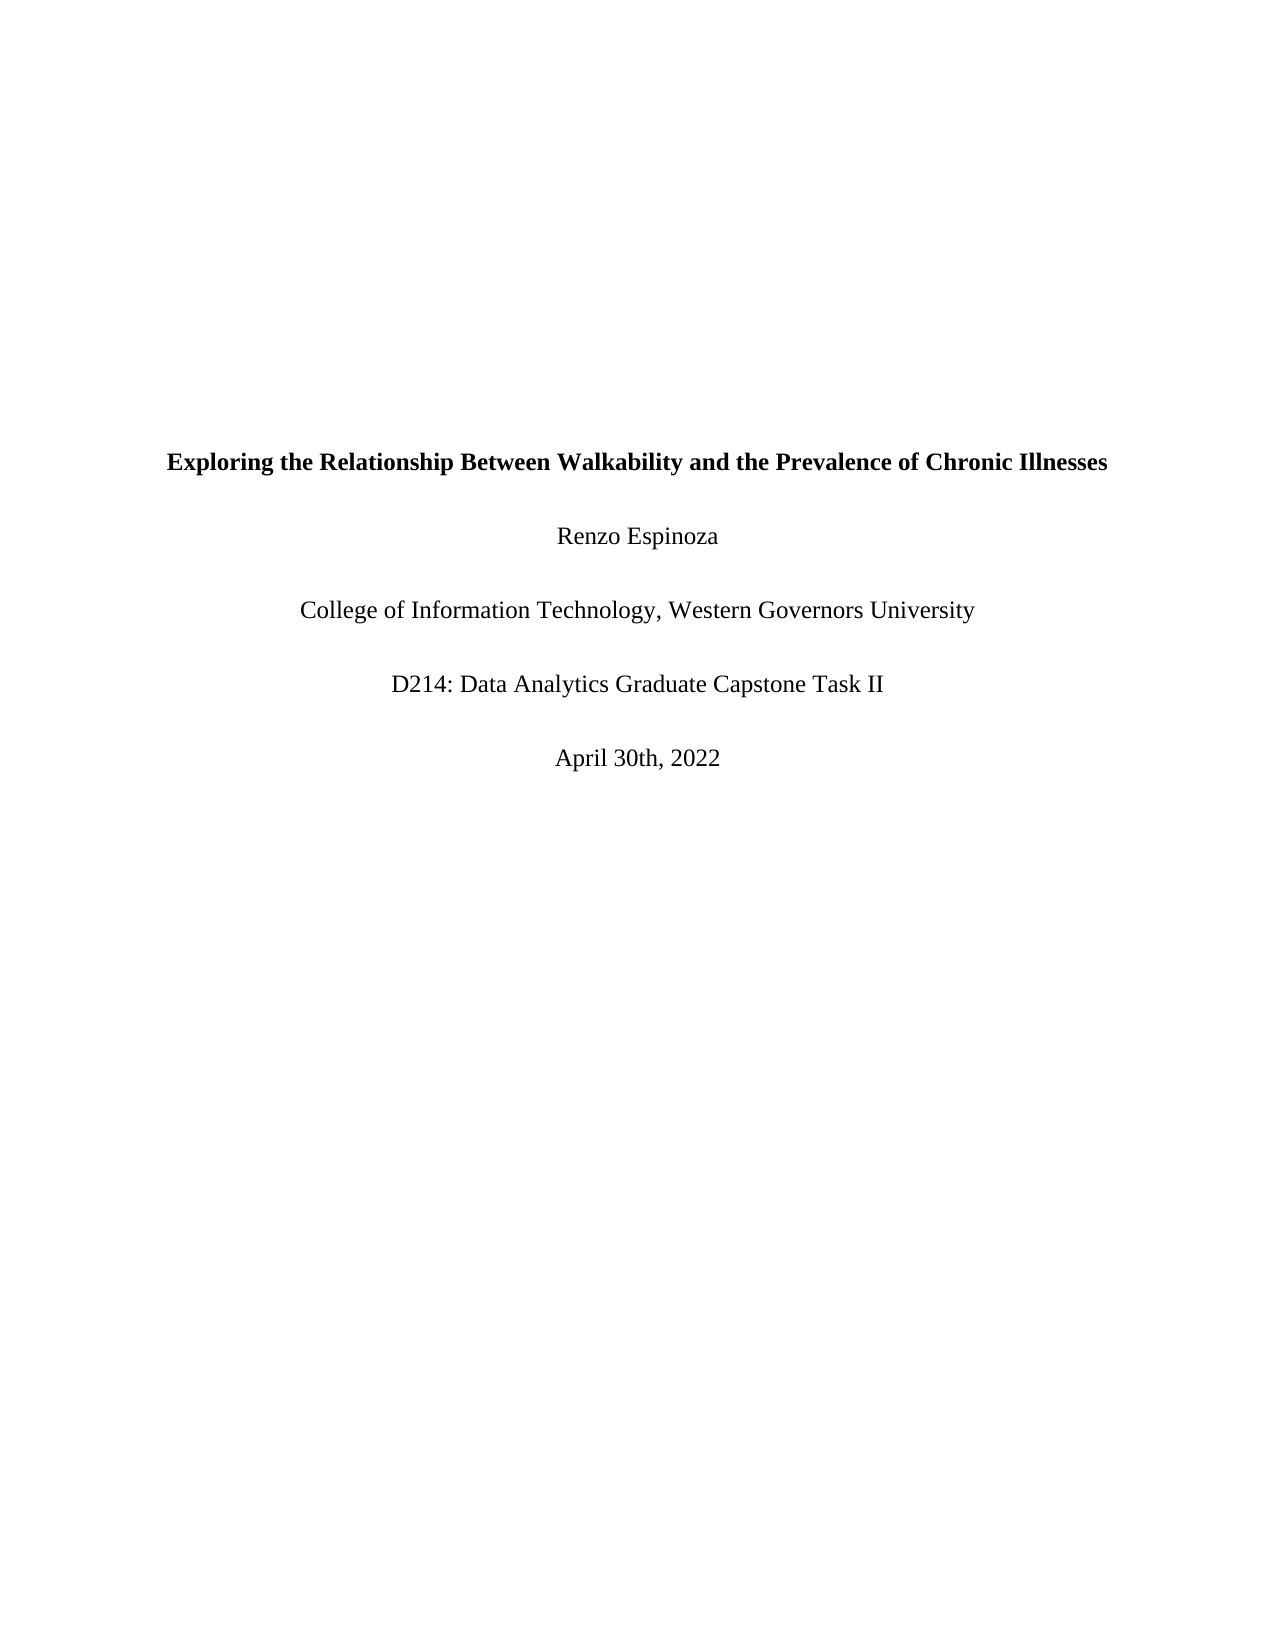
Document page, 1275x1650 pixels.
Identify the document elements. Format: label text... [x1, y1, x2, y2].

text College of Information Technology, Western Governors University [150, 595, 1125, 624]
text D214: Data Analytics Graduate Capstone Task II [150, 669, 1125, 698]
text Exploring the Relationship Between Walkability and the Prevalence of Chronic Illnesses [150, 447, 1125, 475]
text April 30th, 2022 [150, 743, 1125, 772]
text Renzo Espinoza [150, 521, 1125, 549]
